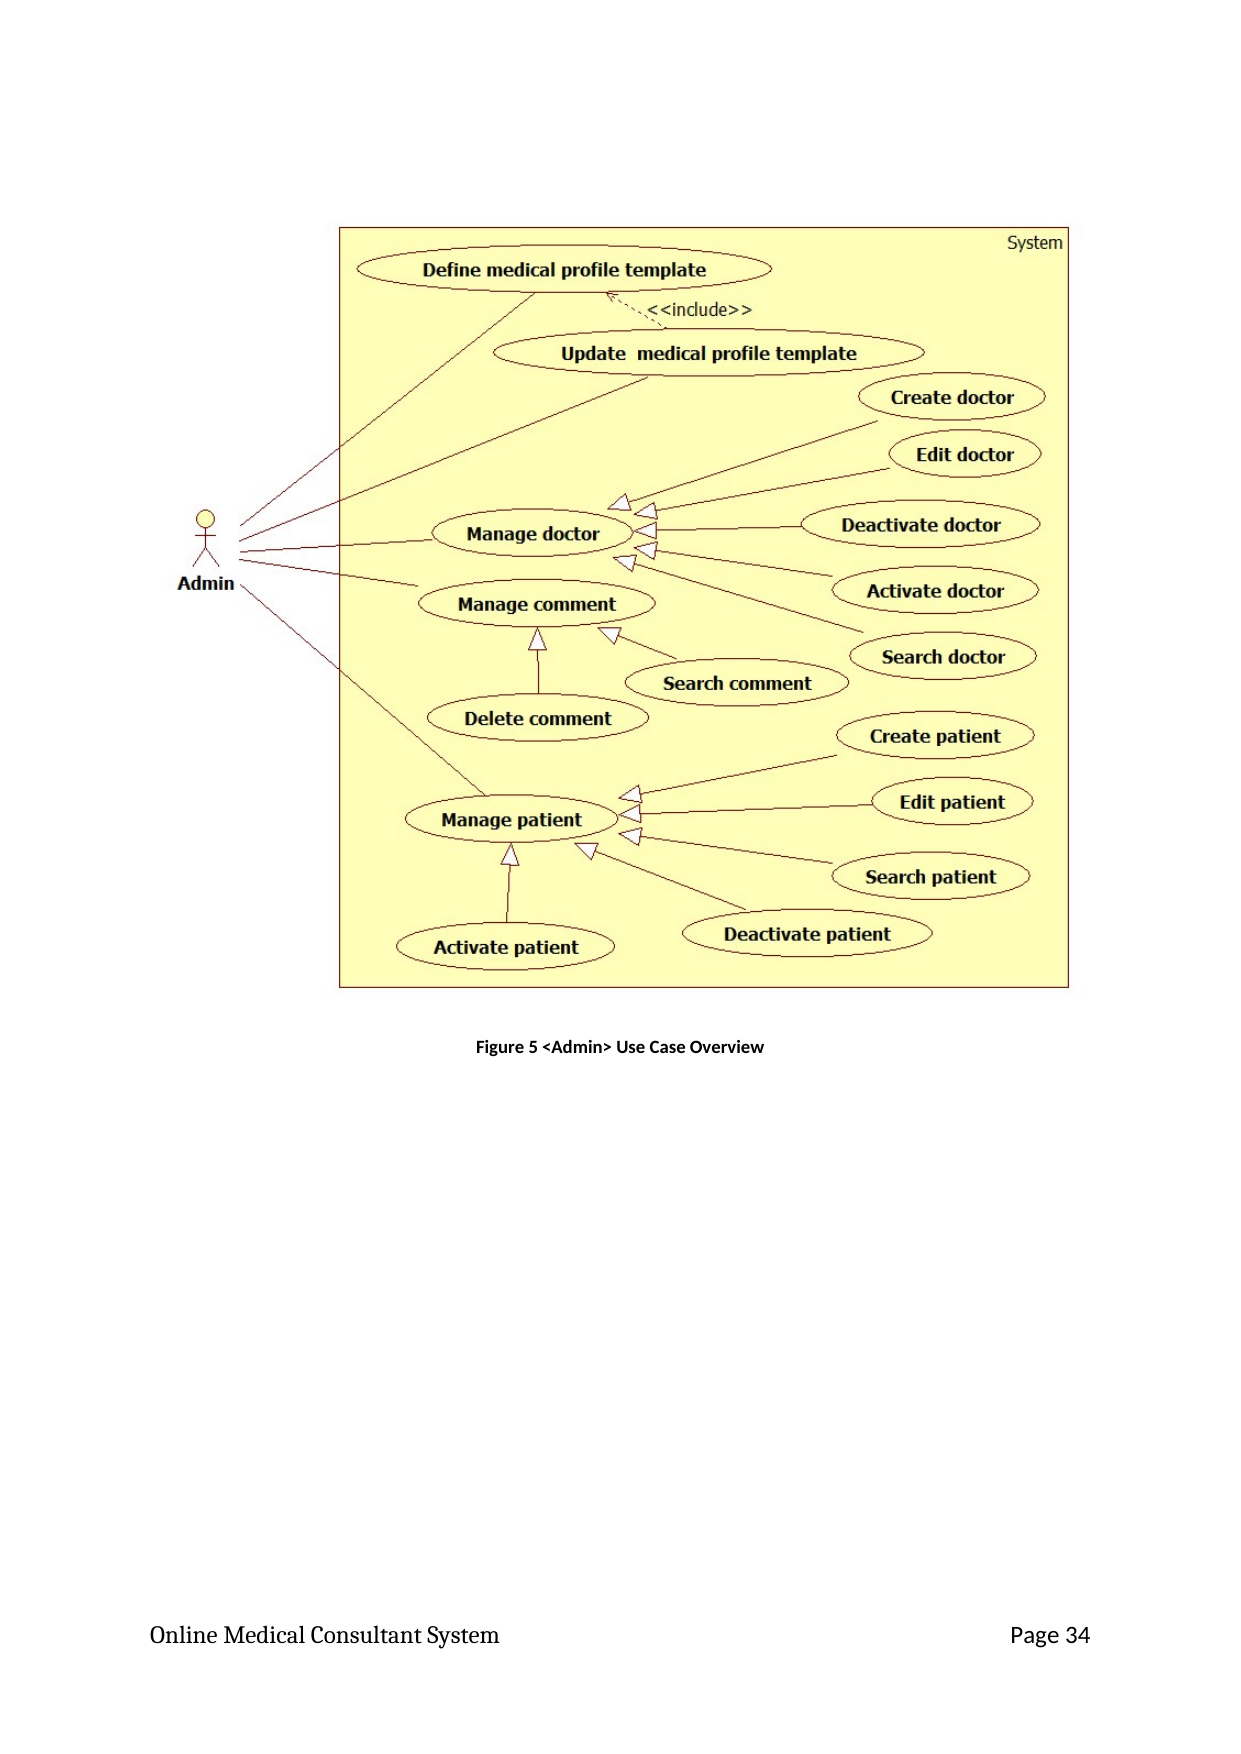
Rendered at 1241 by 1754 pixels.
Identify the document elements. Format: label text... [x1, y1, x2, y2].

picture [150, 205, 1091, 1010]
